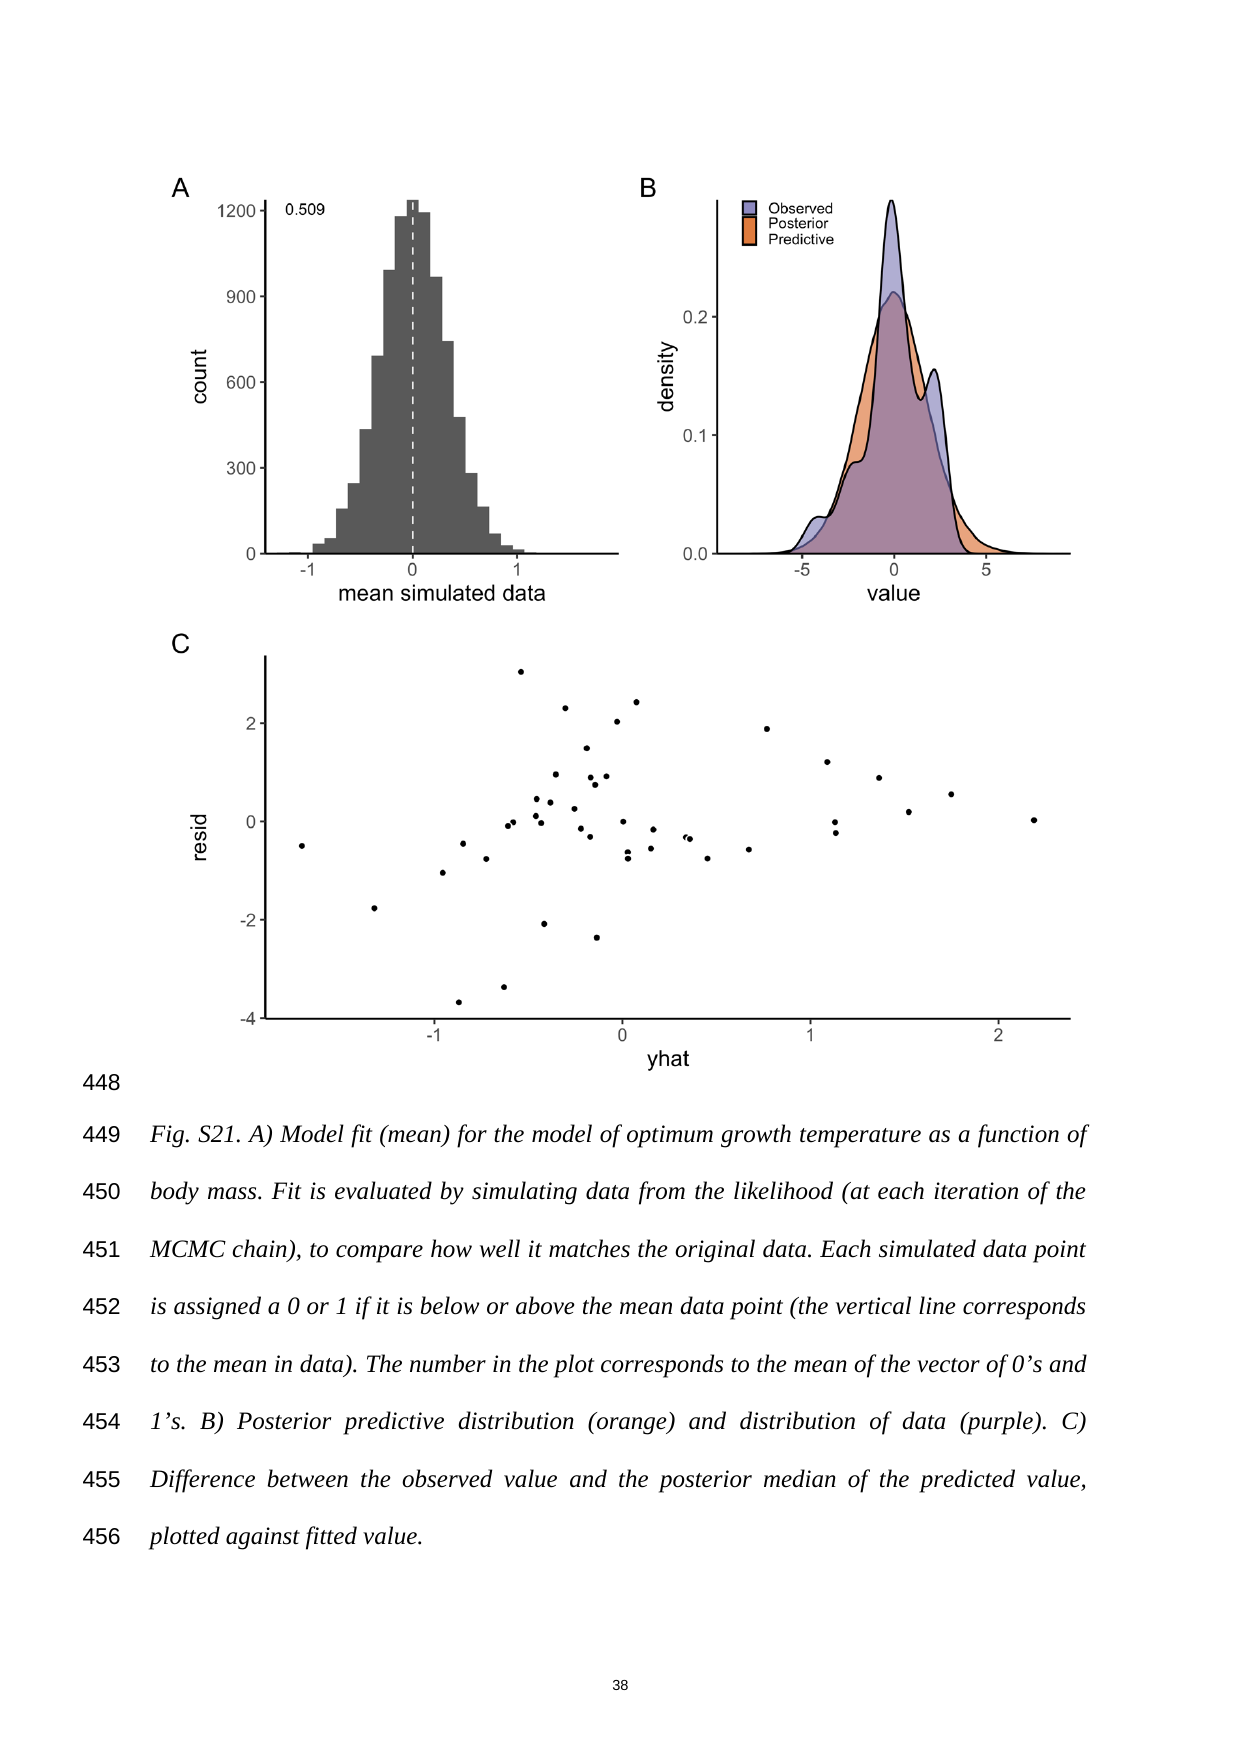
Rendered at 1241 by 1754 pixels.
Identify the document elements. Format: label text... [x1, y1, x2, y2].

picture [150, 150, 1091, 1091]
text Fig. S21. A) Model fit (mean) for the model of optimum growth temperature as a function of body mass. Fit is evaluated by simulating data from the likelihood (at each iteration of the MCMC chain), to compare how well it matches the original data. Each simulated data point is assigned a 0 or 1 if it is below or above the mean data point (the vertical line corresponds to the mean in data). The number in the plot corresponds to the mean of the vector of 0’s and 1’s. B) Posterior predictive distribution (orange) and distribution of data (purple). C) Difference between the observed value and the posterior median of the predicted value, plotted against fitted value. [150, 1119, 1090, 1550]
